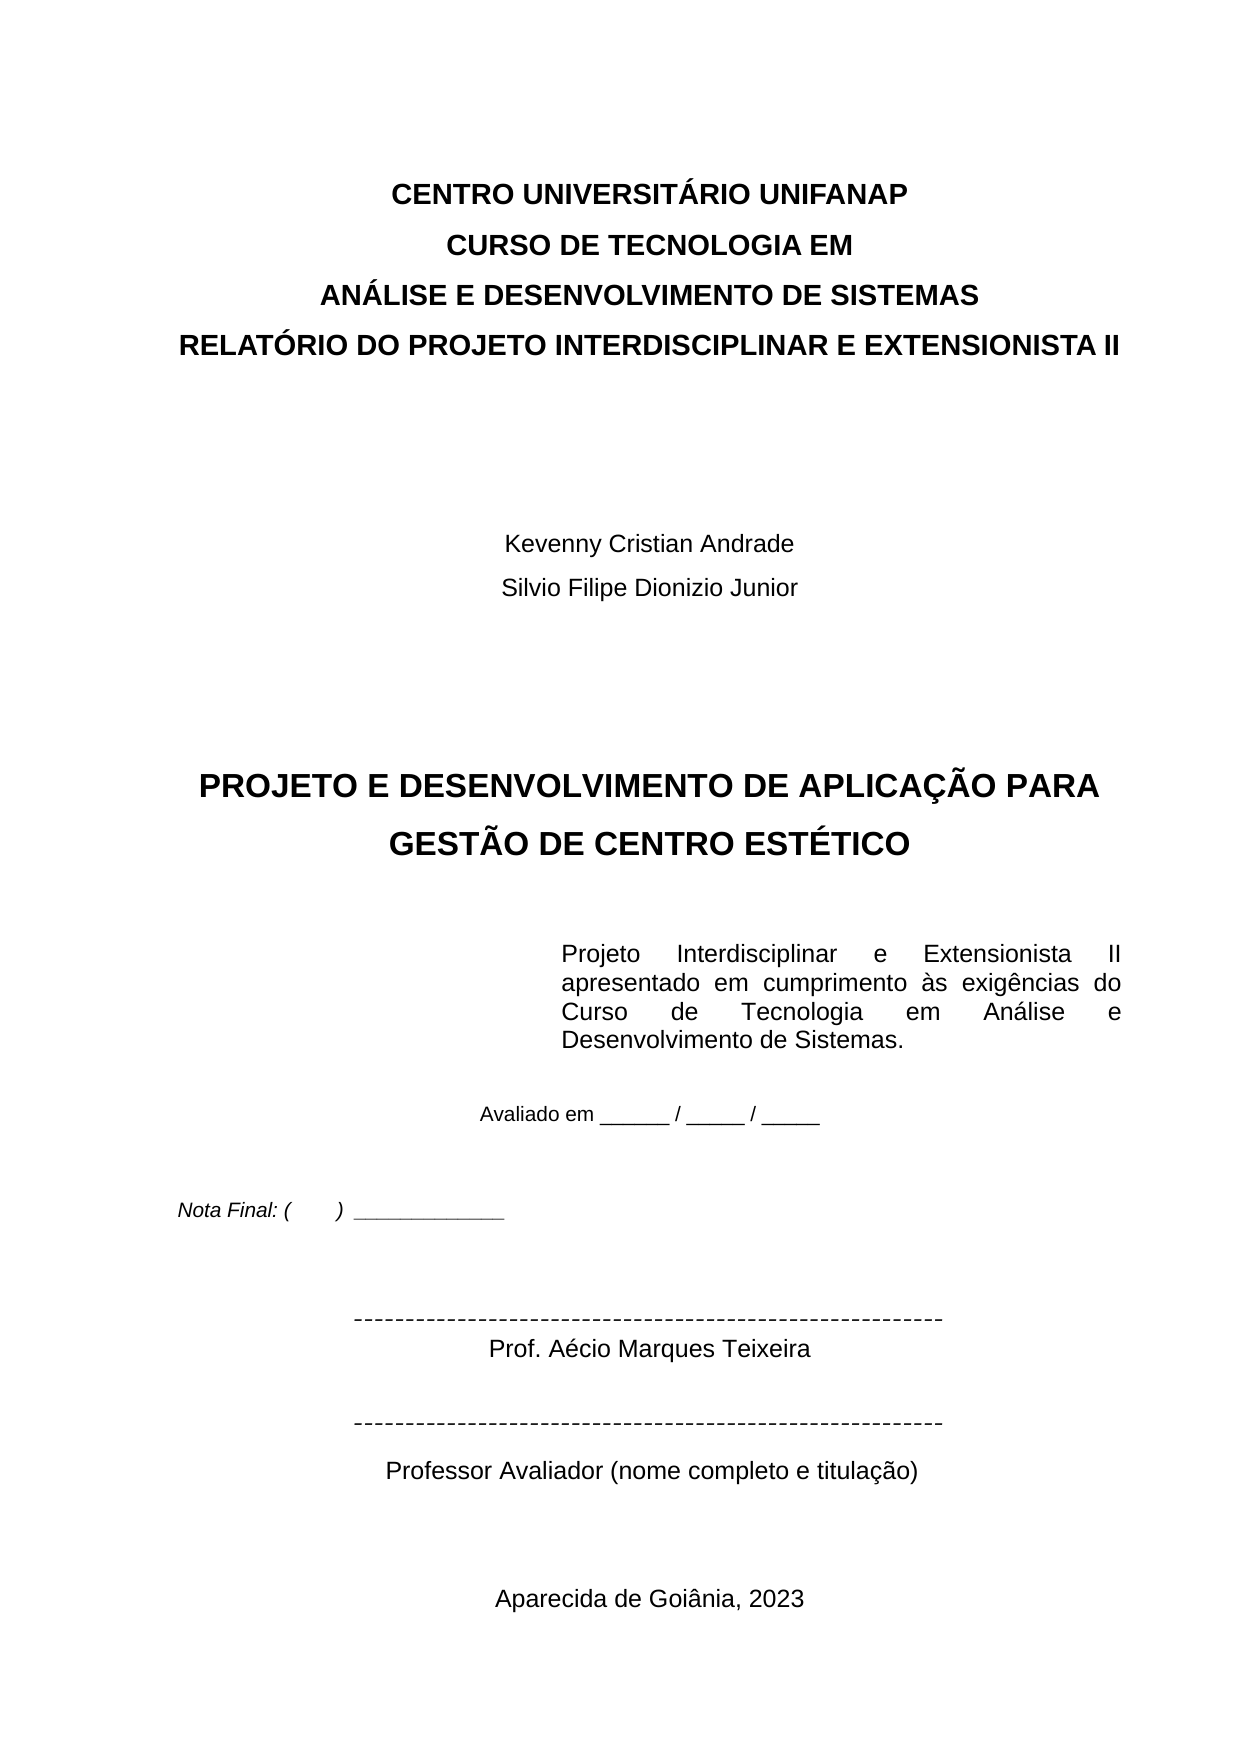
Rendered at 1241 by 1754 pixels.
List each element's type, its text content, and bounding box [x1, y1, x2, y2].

text Kevenny Cristian Andrade [177, 529, 1122, 558]
text Avaliado em ______ / _____ / _____ [177, 1102, 1122, 1126]
subtitle Aparecida de Goiânia, 2023 [177, 1583, 1122, 1612]
text Silvio Filipe Dionizio Junior [177, 572, 1122, 601]
title ANÁLISE E DESENVOLVIMENTO DE SISTEMAS [177, 278, 1122, 311]
text Projeto Interdisciplinar e Extensionista II apresentado em cumprimento às exigências do Curso de Tecnologia em Análise e Desenvolvimento de Sistemas. [561, 939, 1122, 1054]
subtitle _________________________________________________________ [177, 1402, 1122, 1427]
title CENTRO UNIVERSITÁRIO UNIFANAP [177, 177, 1122, 211]
title CURSO DE TECNOLOGIA EM [177, 227, 1122, 261]
subtitle _________________________________________________________ [177, 1298, 1122, 1324]
subtitle Professor Avaliador (nome completo e titulação) [177, 1456, 1122, 1485]
title RELATÓRIO DO PROJETO INTERDISCIPLINAR E EXTENSIONISTA II [177, 328, 1122, 362]
text Prof. Aécio Marques Teixeira [177, 1334, 1122, 1363]
text PROJETO E DESENVOLVIMENTO DE APLICAÇÃO PARA GESTÃO DE CENTRO ESTÉTICO [177, 767, 1122, 863]
text Nota Final: ( ) _____________ [177, 1198, 1122, 1222]
